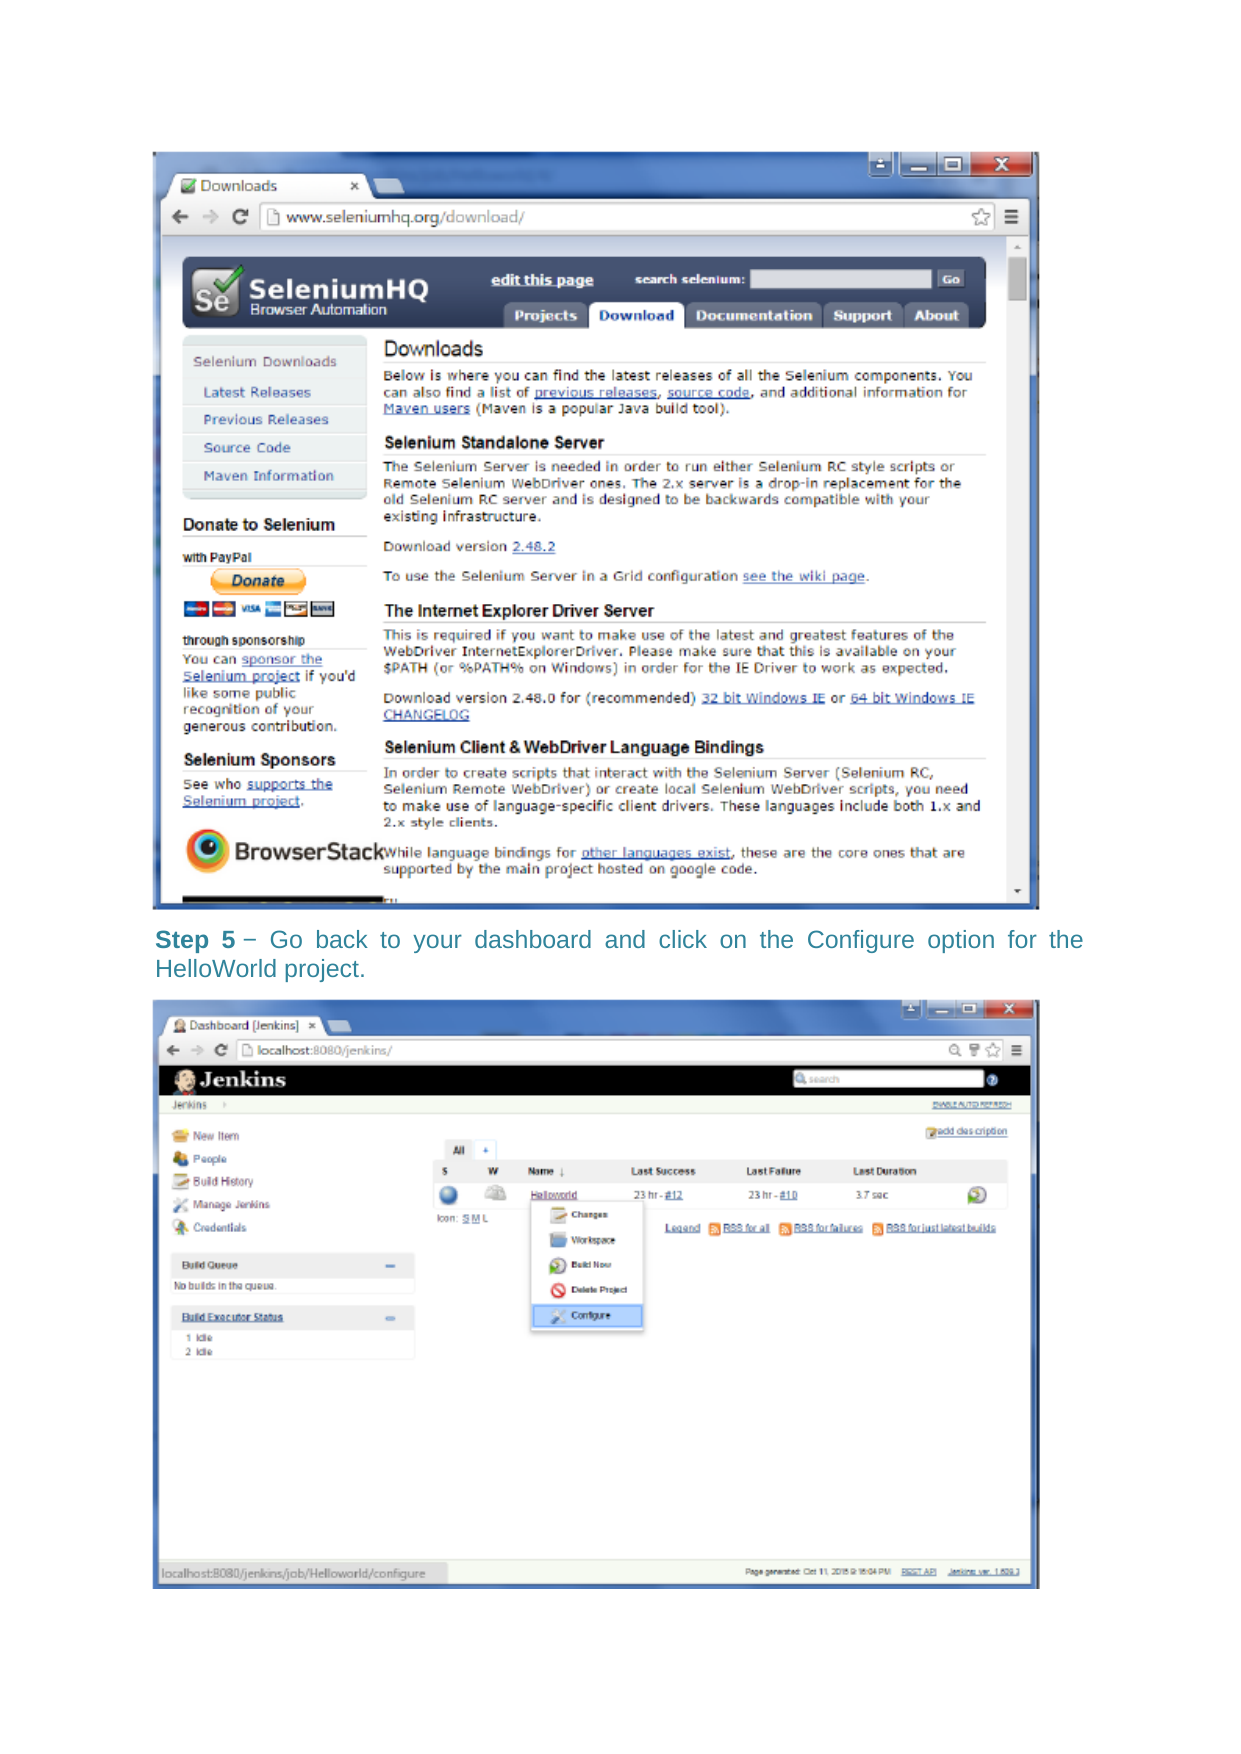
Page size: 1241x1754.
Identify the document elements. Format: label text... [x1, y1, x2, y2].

picture [150, 150, 1041, 913]
text Step 5 − Go back to your dashboard and click on the Configure option for the HelloWorld project. [155, 925, 1085, 983]
picture [150, 997, 1040, 1589]
